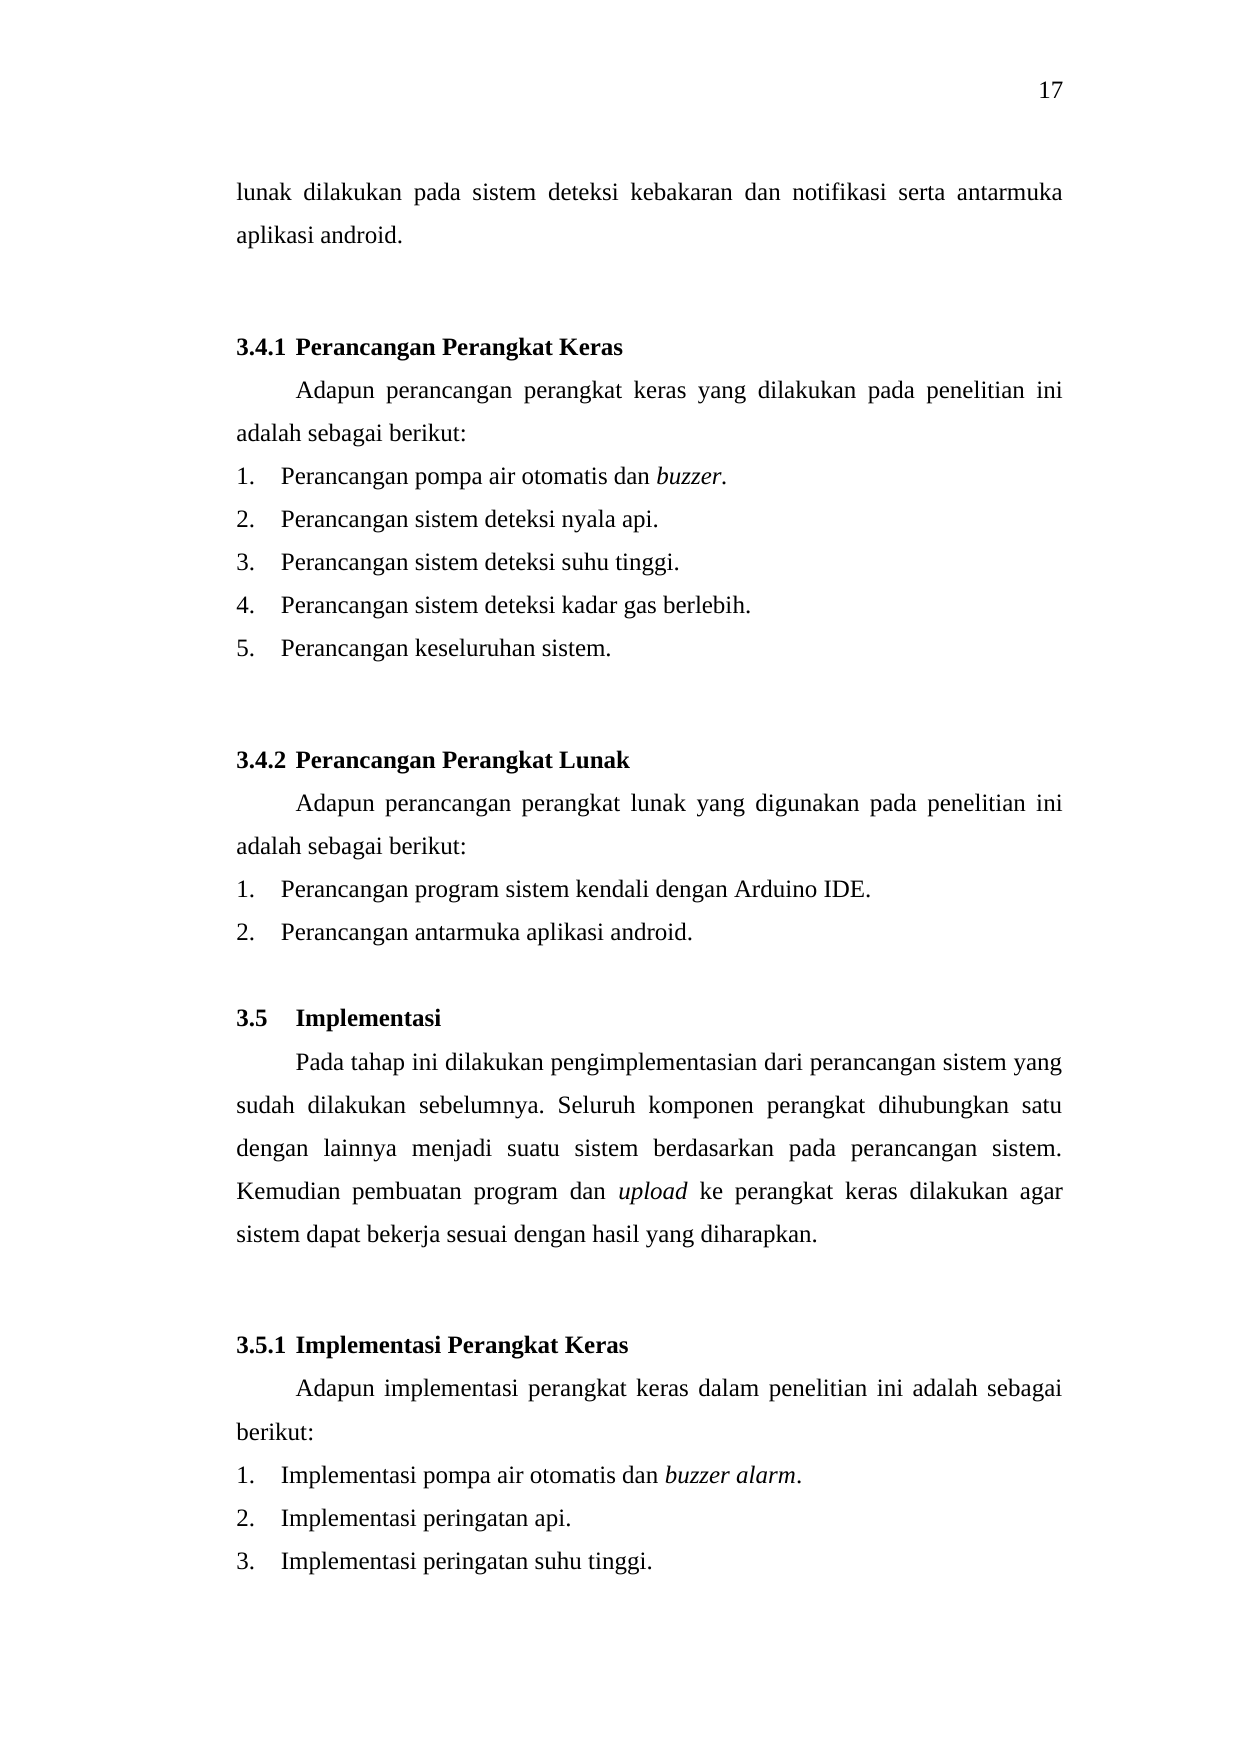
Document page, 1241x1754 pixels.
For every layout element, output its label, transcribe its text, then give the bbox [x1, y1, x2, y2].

list Implementasi peringatan api. [236, 1503, 1063, 1532]
text Adapun perancangan perangkat lunak yang digunakan pada penelitian ini adalah sebagai berikut: [236, 788, 1063, 860]
list Perancangan keseluruhan sistem. [236, 633, 1063, 662]
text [236, 1373, 1063, 1445]
subtitle Perancangan Perangkat Lunak [236, 745, 1063, 773]
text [236, 177, 1063, 249]
text Pada tahap ini dilakukan pengimplementasian dari perancangan sistem yang sudah dilakukan sebelumnya. Seluruh komponen perangkat dihubungkan satu dengan lainnya menjadi suatu sistem berdasarkan pada perancangan sistem. Kemudian pembuatan program dan upload ke perangkat keras dilakukan agar sistem dapat bekerja sesuai dengan hasil yang diharapkan. [236, 1047, 1063, 1248]
list Implementasi peringatan suhu tinggi. [236, 1546, 1063, 1575]
list Perancangan program sistem kendali dengan Arduino IDE. [236, 874, 1063, 903]
list Perancangan sistem deteksi suhu tinggi. [236, 547, 1063, 576]
text Implementasi [236, 1003, 1063, 1032]
list Perancangan sistem deteksi nyala api. [236, 504, 1063, 533]
list Perancangan antarmuka aplikasi android. [236, 917, 1063, 946]
text Adapun perancangan perangkat keras yang dilakukan pada penelitian ini adalah sebagai berikut: [236, 375, 1063, 447]
list Perancangan pompa air otomatis dan buzzer. [236, 461, 1063, 490]
subtitle Implementasi Perangkat Keras [236, 1330, 1063, 1359]
list Perancangan sistem deteksi kadar gas berlebih. [236, 590, 1063, 619]
subtitle Perancangan Perangkat Keras [236, 332, 1063, 360]
list Implementasi pompa air otomatis dan buzzer alarm. [236, 1460, 1063, 1488]
